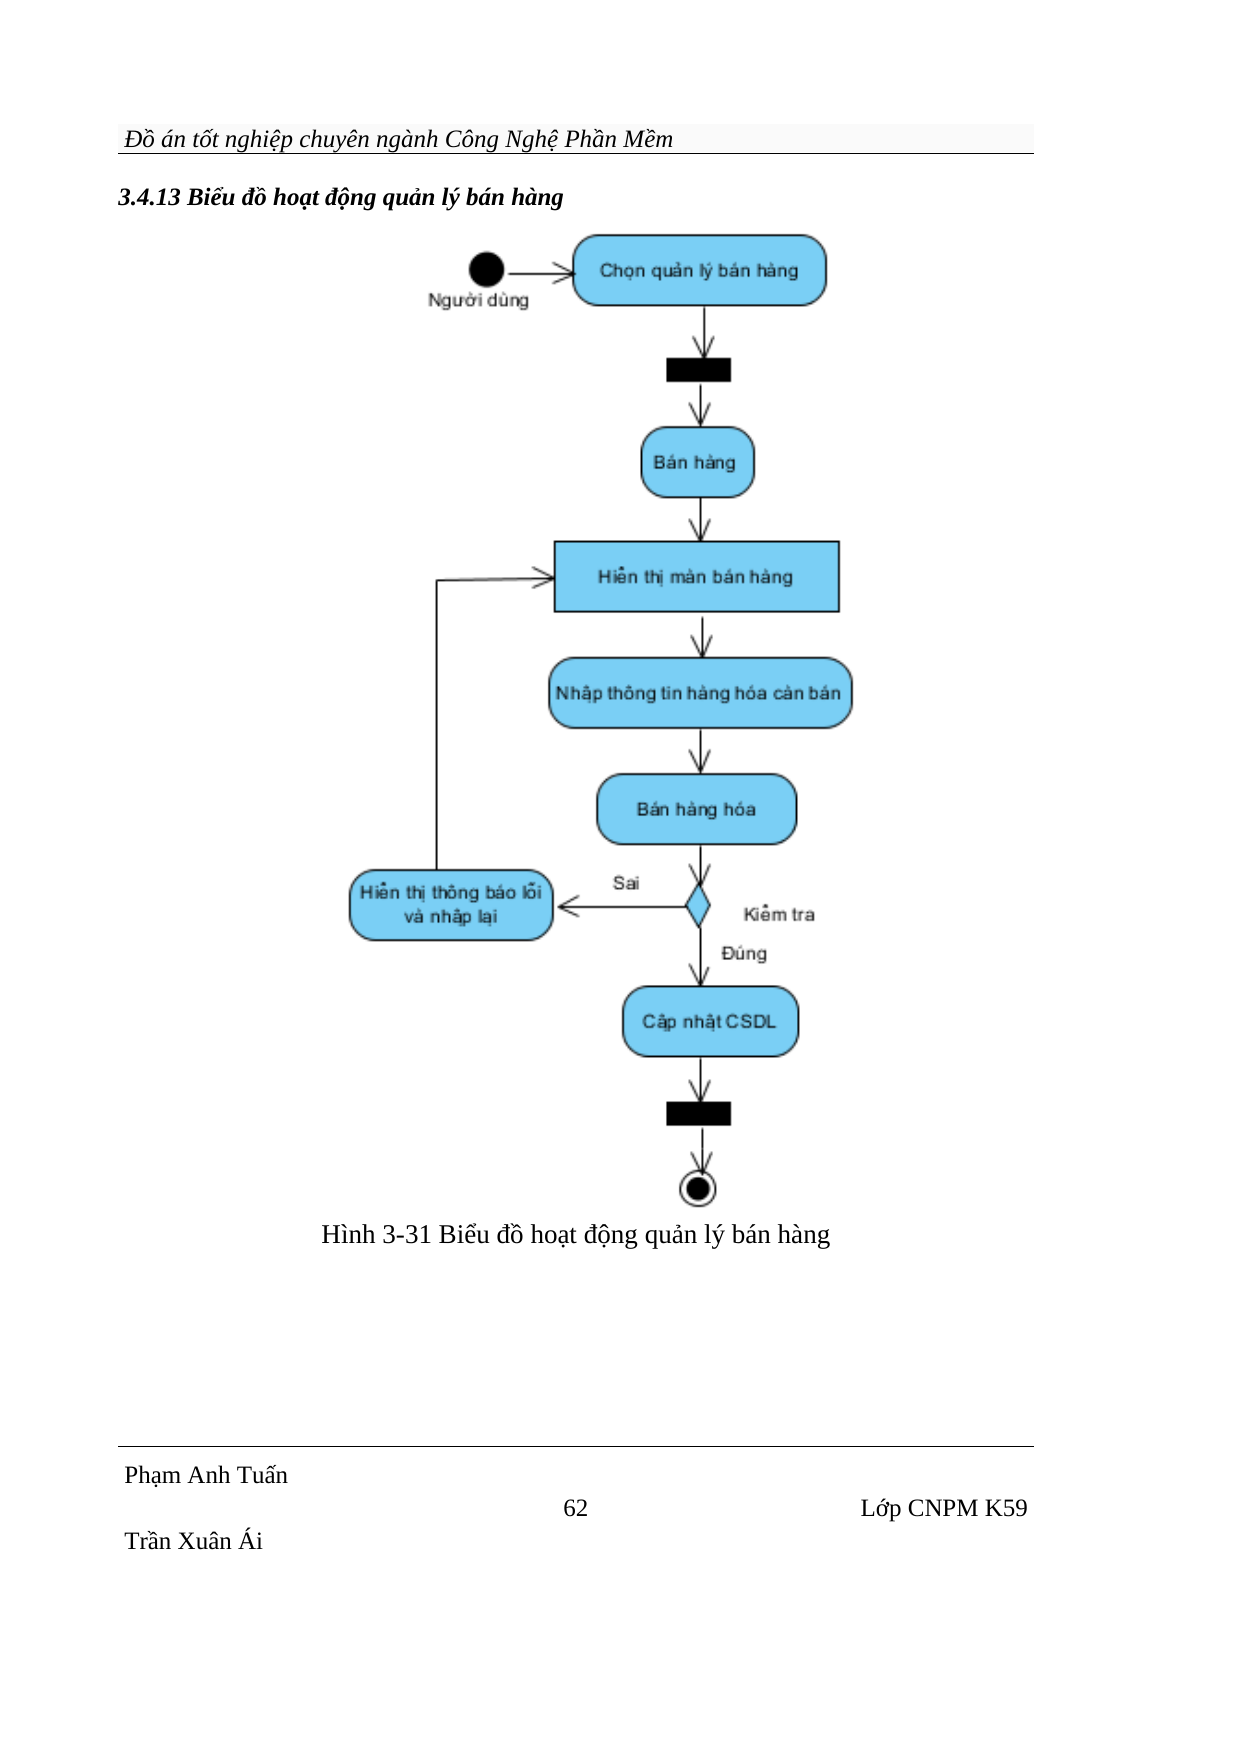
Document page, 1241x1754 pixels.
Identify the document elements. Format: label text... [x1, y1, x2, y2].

subtitle Biểu đồ hoạt động quản lý bán hàng [118, 182, 1033, 211]
picture [342, 232, 868, 1211]
